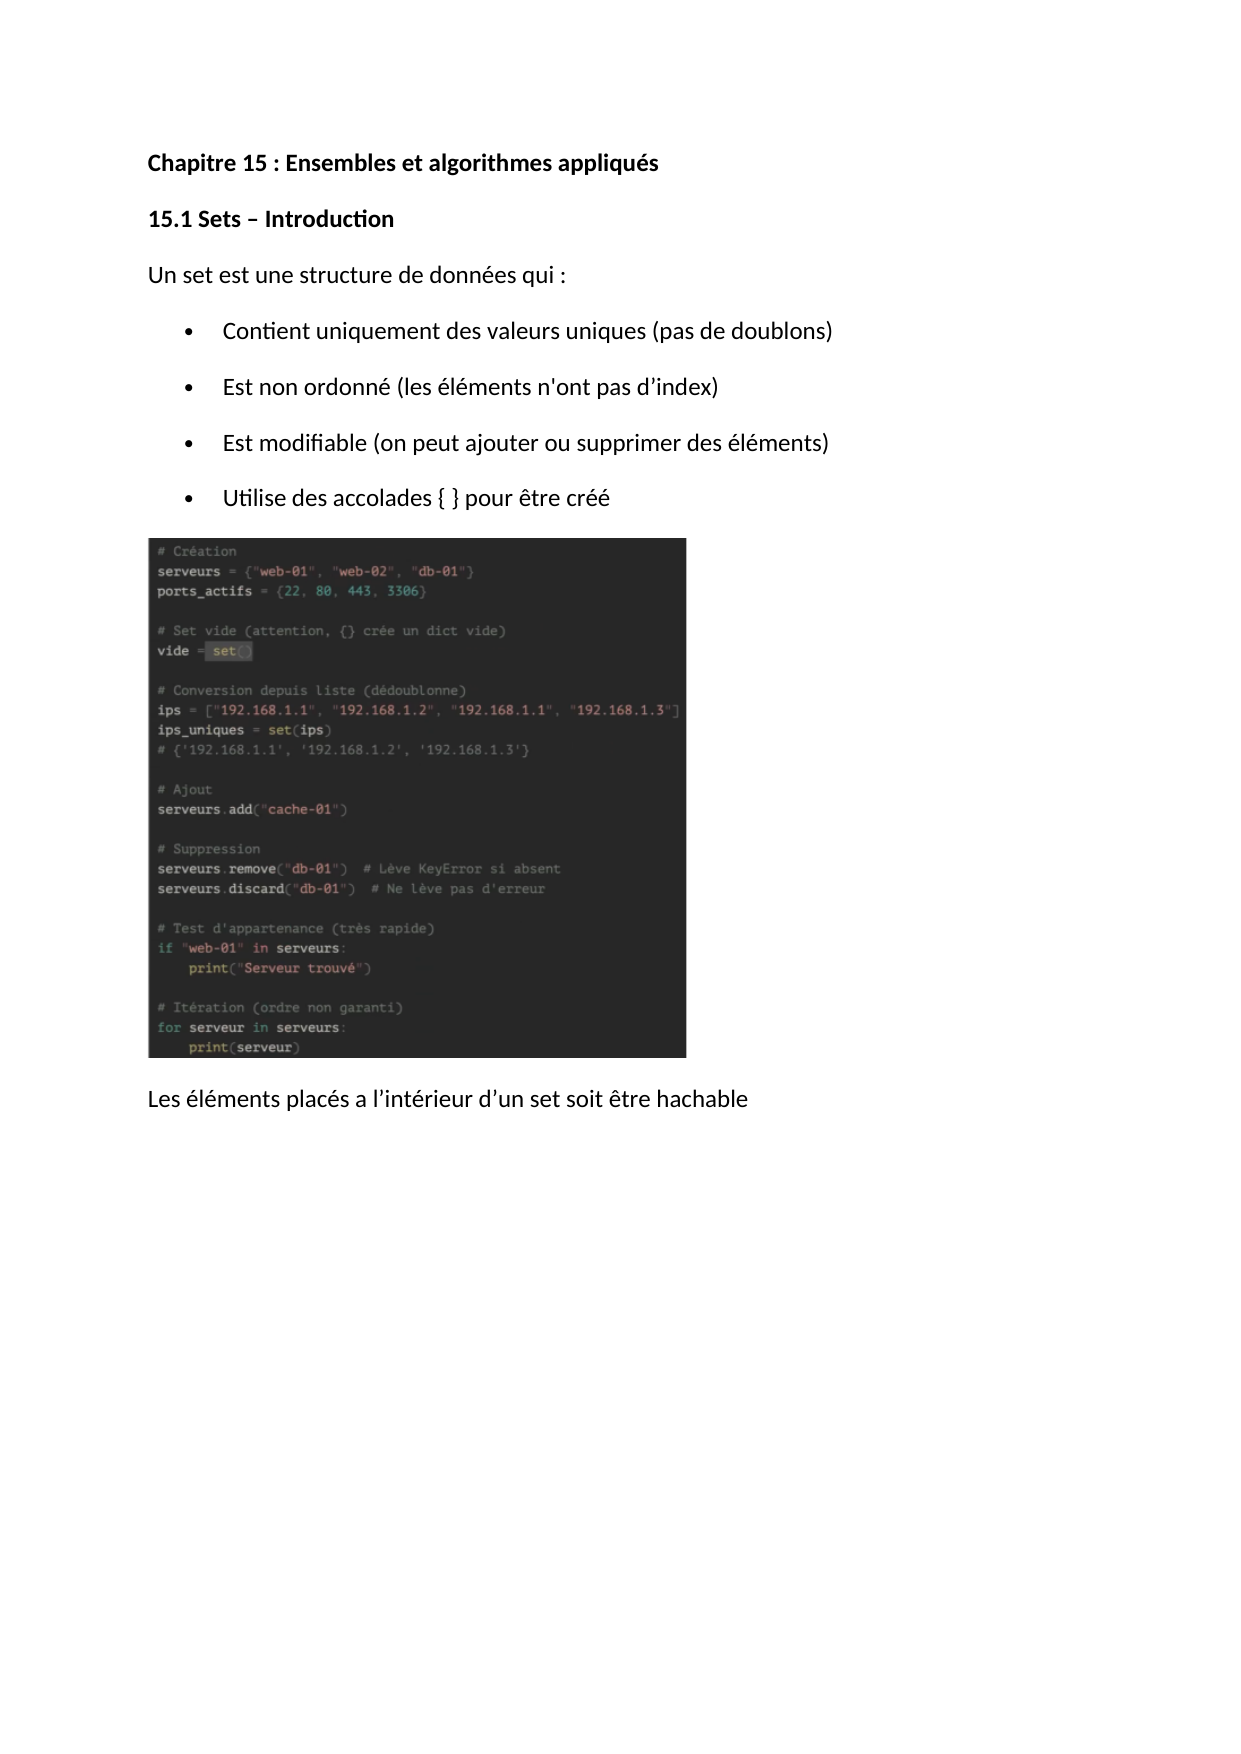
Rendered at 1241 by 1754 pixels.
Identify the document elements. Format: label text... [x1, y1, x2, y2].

picture [147, 538, 687, 1058]
list Utilise des accolades { } pour être créé [185, 483, 1093, 513]
text Chapitre 15 : Ensembles et algorithmes appliqués [148, 148, 1093, 178]
text Les éléments placés a l’intérieur d’un set soit être hachable [148, 1083, 1093, 1113]
list Est non ordonné (les éléments n'ont pas d’index) [185, 371, 1093, 401]
list Contient uniquement des valeurs uniques (pas de doublons) [185, 315, 1093, 346]
list Est modifiable (on peut ajouter ou supprimer des éléments) [185, 427, 1093, 457]
text 15.1 Sets – Introduction [148, 203, 1093, 234]
text Un set est une structure de données qui : [148, 259, 1093, 290]
